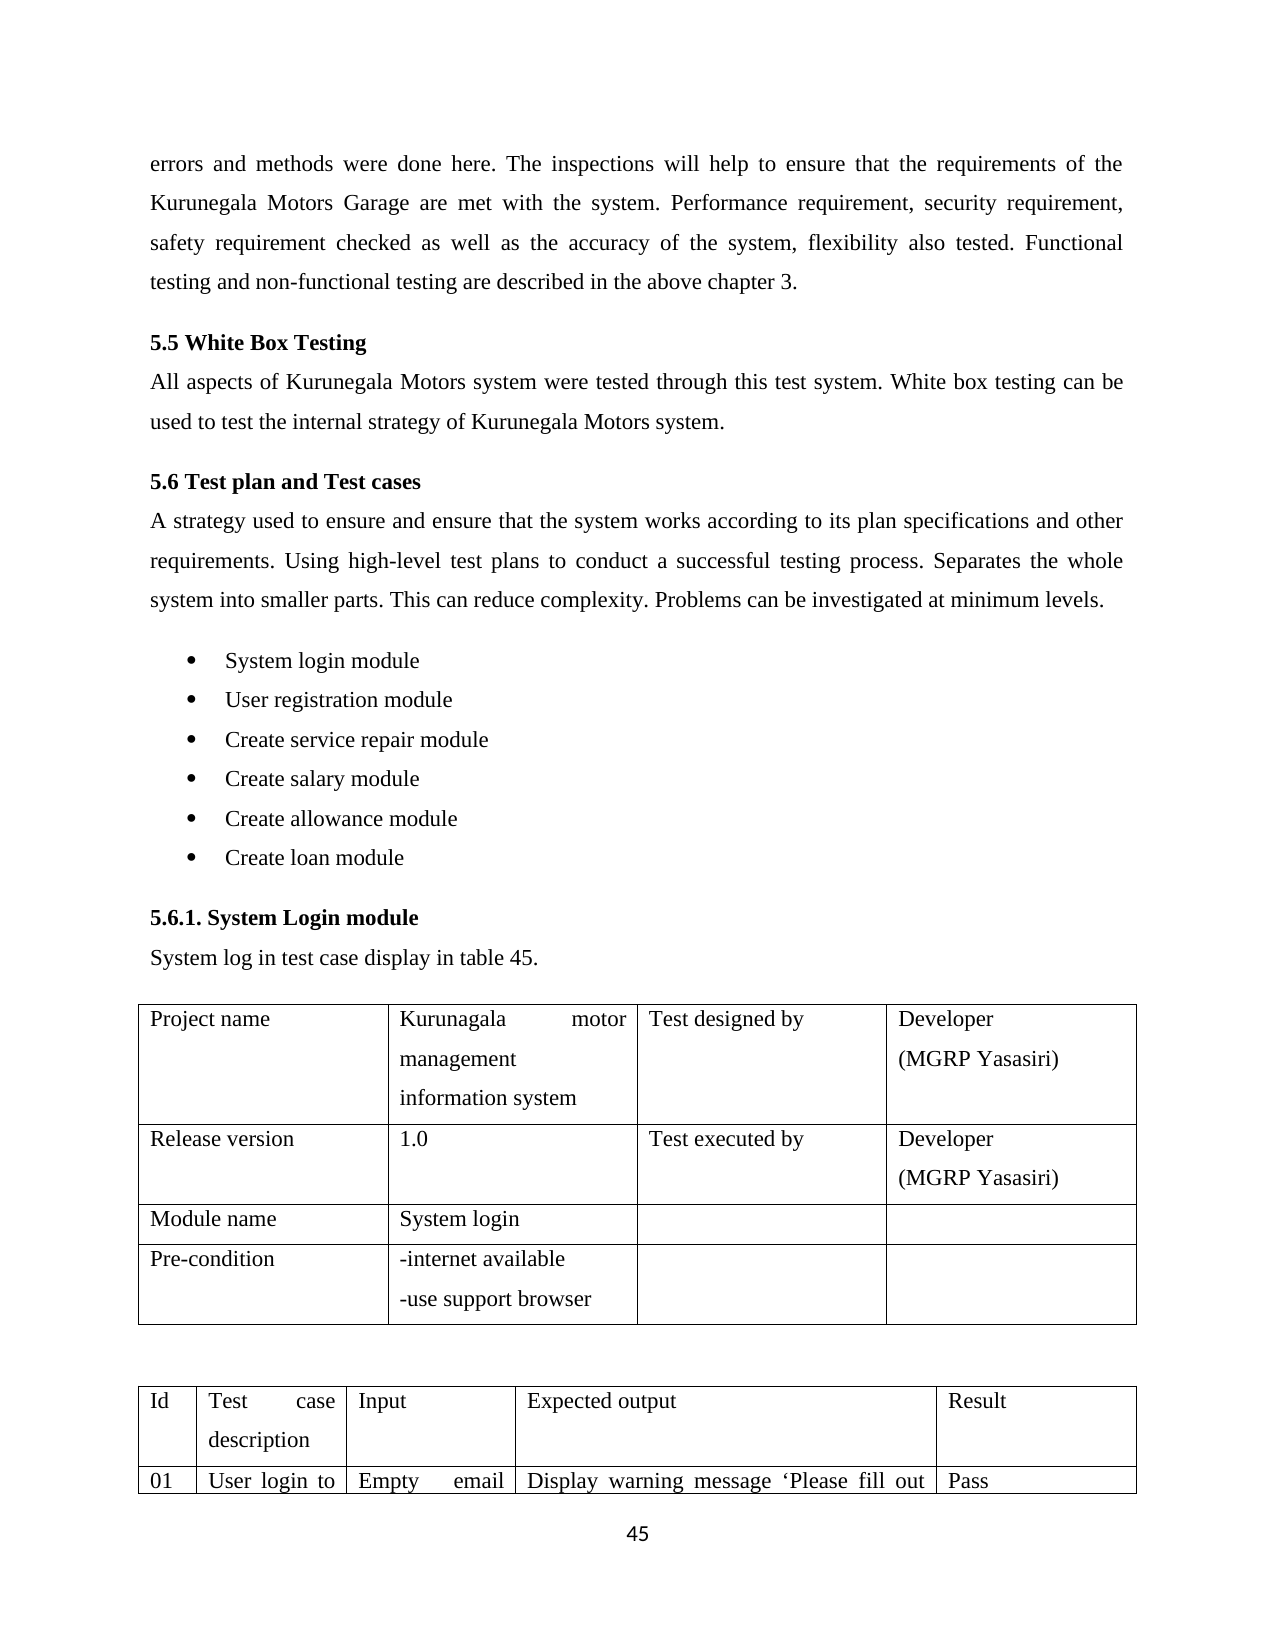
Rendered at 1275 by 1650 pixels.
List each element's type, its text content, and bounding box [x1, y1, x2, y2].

table_cell [887, 1205, 1136, 1244]
table_cell 1.0 [389, 1125, 637, 1204]
list Create loan module [187, 844, 1125, 871]
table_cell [197, 1467, 346, 1493]
table_cell 01 [139, 1467, 196, 1493]
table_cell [347, 1467, 515, 1493]
table_header Project name [139, 1005, 388, 1124]
table_header Result [937, 1387, 1136, 1466]
subtitle 5.6 Test plan and Test cases [150, 468, 1125, 494]
table_cell Pass [937, 1467, 1136, 1493]
table_cell [638, 1245, 886, 1324]
table_header Id [139, 1387, 196, 1466]
table_header Test case description [197, 1387, 346, 1466]
list Create service repair module [187, 726, 1125, 752]
table_header Input [347, 1387, 515, 1466]
table_header Kurunagala motor management information system [389, 1005, 637, 1124]
text A strategy used to ensure and ensure that the system works according to its plan specifications and other requirements. Using high-level test plans to conduct a successful testing process. Separates the whole system into smaller parts. This can reduce complexity. Problems can be investigated at minimum levels. [150, 507, 1125, 613]
table_header Developer (MGRP Yasasiri) [887, 1005, 1136, 1124]
table_cell Pre-condition [139, 1245, 388, 1324]
table_cell Developer (MGRP Yasasiri) [887, 1125, 1136, 1204]
table_cell Test executed by [638, 1125, 886, 1204]
table_cell [887, 1245, 1136, 1324]
table_cell [638, 1205, 886, 1244]
text System log in test case display in table 45. [150, 944, 1125, 970]
subtitle 5.6.1. System Login module [150, 904, 1125, 931]
table_cell Release version [139, 1125, 388, 1204]
text All aspects of Kurunegala Motors system were tested through this test system. White box testing can be used to test the internal strategy of Kurunegala Motors system. [150, 368, 1125, 434]
list System login module [187, 647, 1125, 673]
table_header Test designed by [638, 1005, 886, 1124]
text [150, 150, 1125, 295]
list Create allowance module [187, 805, 1125, 831]
table_cell Module name [139, 1205, 388, 1244]
list Create salary module [187, 765, 1125, 792]
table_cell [516, 1467, 936, 1493]
subtitle 5.5 White Box Testing [150, 329, 1125, 355]
list User registration module [187, 686, 1125, 713]
table_header Expected output [516, 1387, 936, 1466]
table_cell System login [389, 1205, 637, 1244]
table_cell -internet available -use support browser [389, 1245, 637, 1324]
